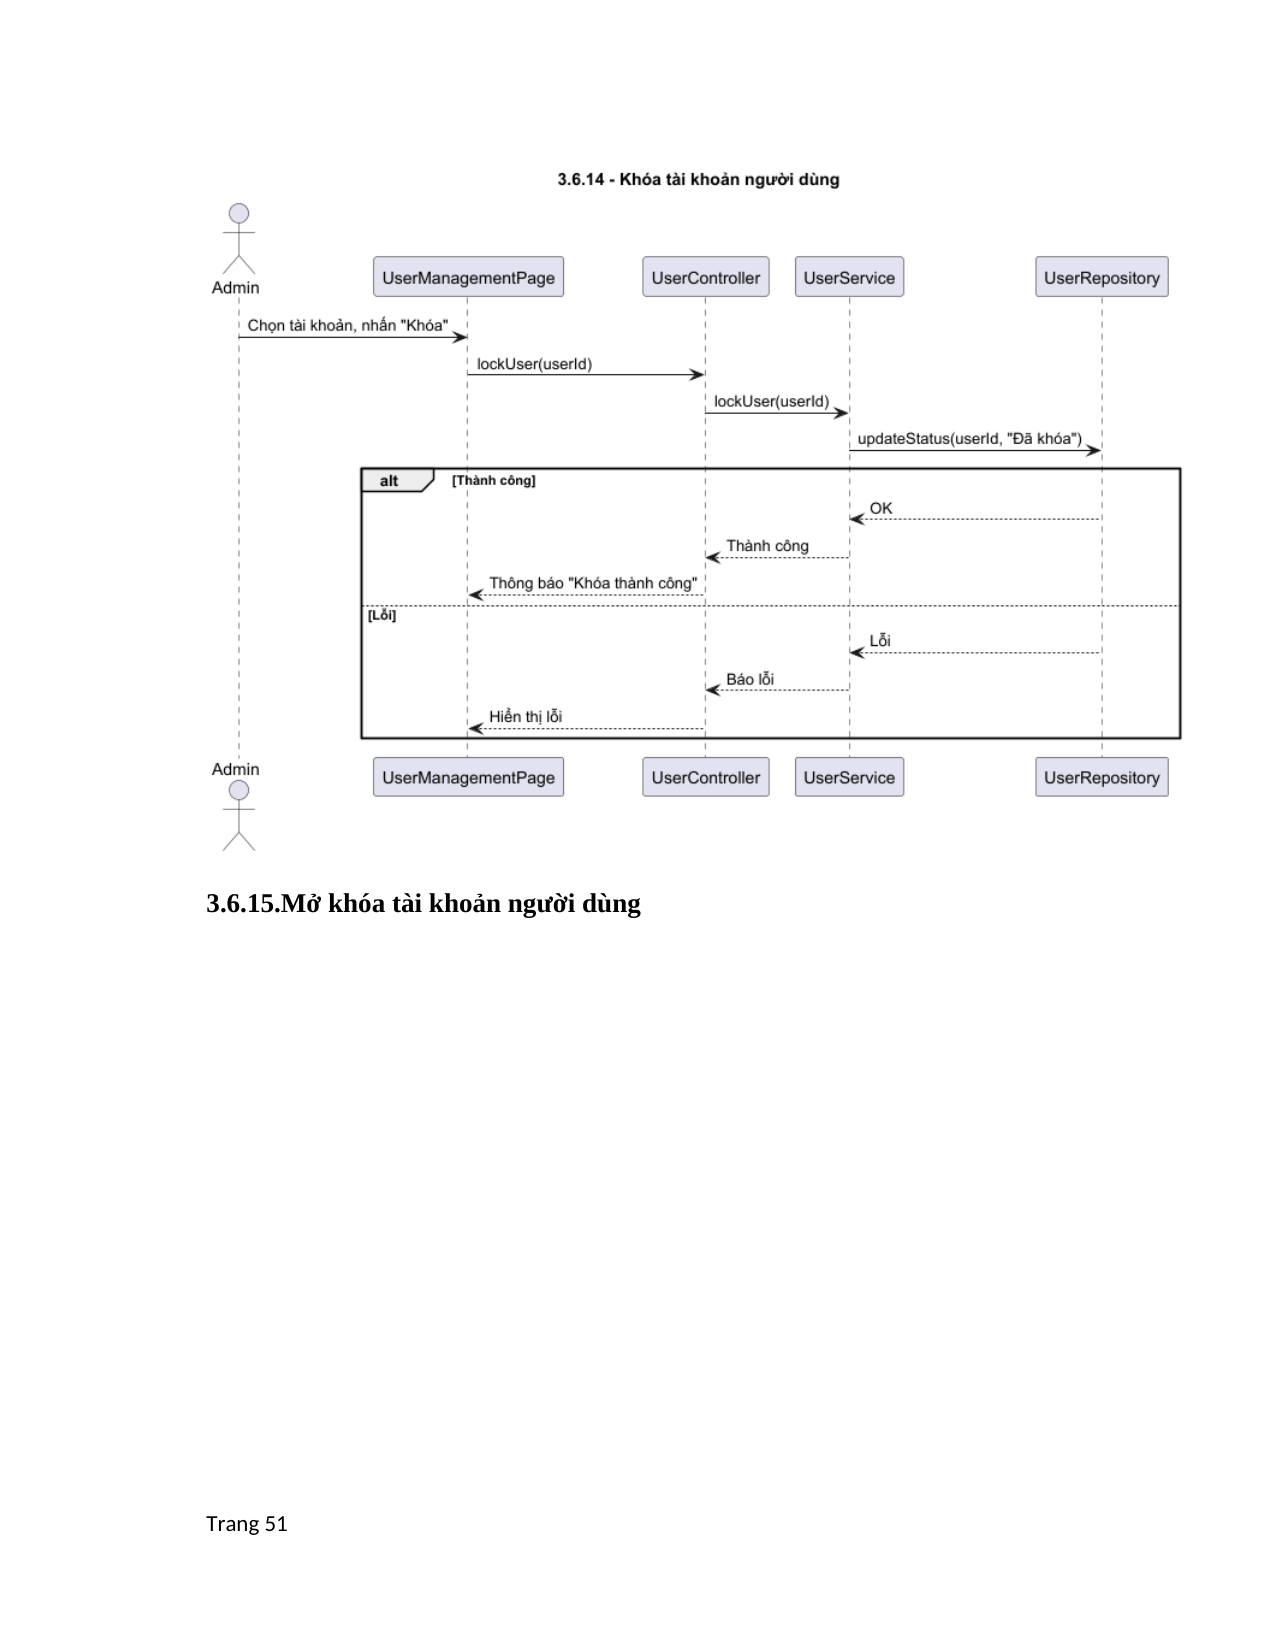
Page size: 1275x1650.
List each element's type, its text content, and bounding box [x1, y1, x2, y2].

picture [206, 150, 1187, 857]
subtitle 3.6.15.Mở khóa tài khoản người dùng [206, 887, 1187, 918]
